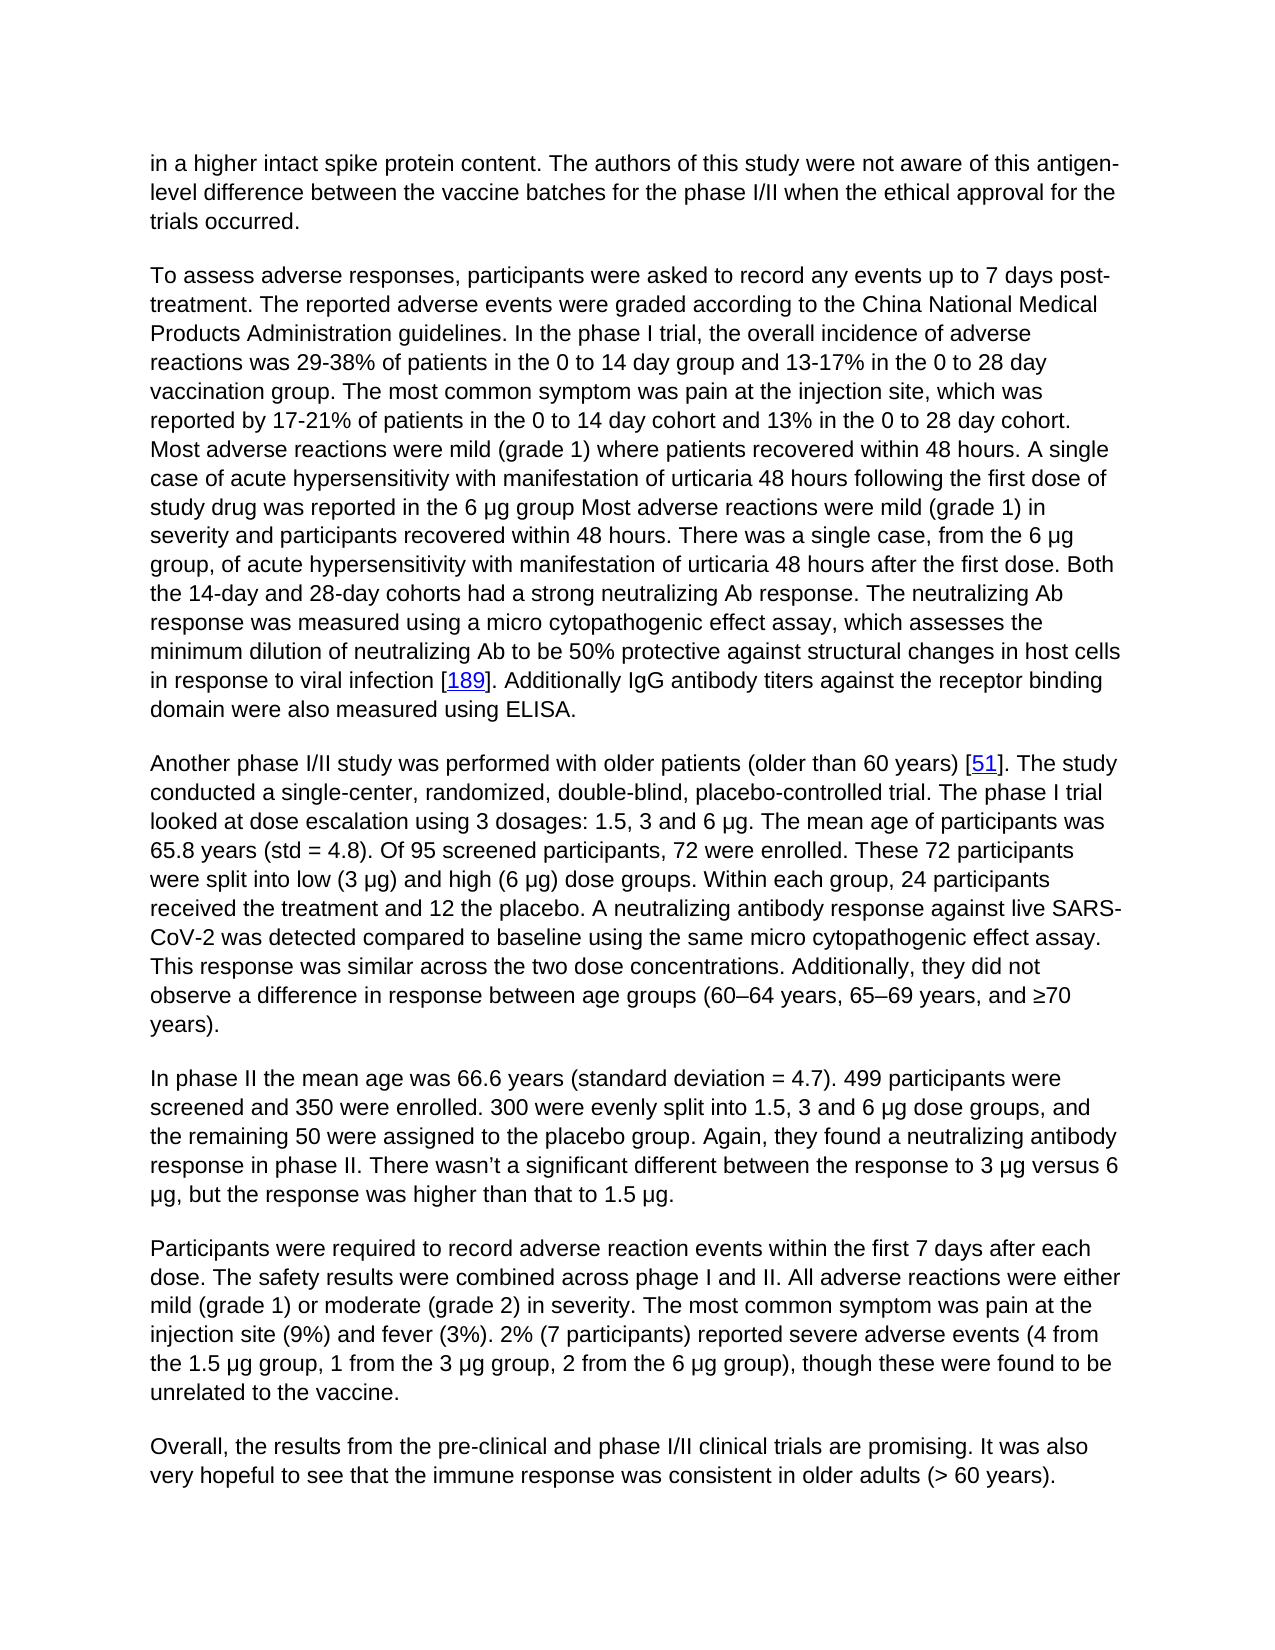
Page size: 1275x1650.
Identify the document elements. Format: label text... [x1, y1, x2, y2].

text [150, 1433, 1125, 1489]
text Another phase I/II study was performed with older patients (older than 60 years) [51]. The study conducted a single-center, randomized, double-blind, placebo-controlled trial. The phase I trial looked at dose escalation using 3 dosages: 1.5, 3 and 6 μg. The mean age of participants was 65.8 years (std = 4.8). Of 95 screened participants, 72 were enrolled. These 72 participants were split into low (3 μg) and high (6 μg) dose groups. Within each group, 24 participants received the treatment and 12 the placebo. A neutralizing antibody response against live SARS-CoV-2 was detected compared to baseline using the same micro cytopathogenic effect assay. This response was similar across the two dose concentrations. Additionally, they did not observe a difference in response between age groups (60–64 years, 65–69 years, and ≥70 years). [150, 750, 1125, 1037]
text In phase II the mean age was 66.6 years (standard deviation = 4.7). 499 participants were screened and 350 were enrolled. 300 were evenly split into 1.5, 3 and 6 μg dose groups, and the remaining 50 were assigned to the placebo group. Again, they found a neutralizing antibody response in phase II. There wasn’t a significant different between the response to 3 μg versus 6 μg, but the response was higher than that to 1.5 μg. [150, 1065, 1125, 1207]
text To assess adverse responses, participants were asked to record any events up to 7 days post-treatment. The reported adverse events were graded according to the China National Medical Products Administration guidelines. In the phase I trial, the overall incidence of adverse reactions was 29-38% of patients in the 0 to 14 day group and 13-17% in the 0 to 28 day vaccination group. The most common symptom was pain at the injection site, which was reported by 17-21% of patients in the 0 to 14 day cohort and 13% in the 0 to 28 day cohort. Most adverse reactions were mild (grade 1) where patients recovered within 48 hours. A single case of acute hypersensitivity with manifestation of urticaria 48 hours following the first dose of study drug was reported in the 6 μg group Most adverse reactions were mild (grade 1) in severity and participants recovered within 48 hours. There was a single case, from the 6 μg group, of acute hypersensitivity with manifestation of urticaria 48 hours after the first dose. Both the 14-day and 28-day cohorts had a strong neutralizing Ab response. The neutralizing Ab response was measured using a micro cytopathogenic effect assay, which assesses the minimum dilution of neutralizing Ab to be 50% protective against structural changes in host cells in response to viral infection [189]. Additionally IgG antibody titers against the receptor binding domain were also measured using ELISA. [150, 262, 1125, 723]
text Participants were required to record adverse reaction events within the first 7 days after each dose. The safety results were combined across phage I and II. All adverse reactions were either mild (grade 1) or moderate (grade 2) in severity. The most common symptom was pain at the injection site (9%) and fever (3%). 2% (7 participants) reported severe adverse events (4 from the 1.5 μg group, 1 from the 3 μg group, 2 from the 6 μg group), though these were found to be unrelated to the vaccine. [150, 1234, 1125, 1406]
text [150, 150, 1125, 234]
